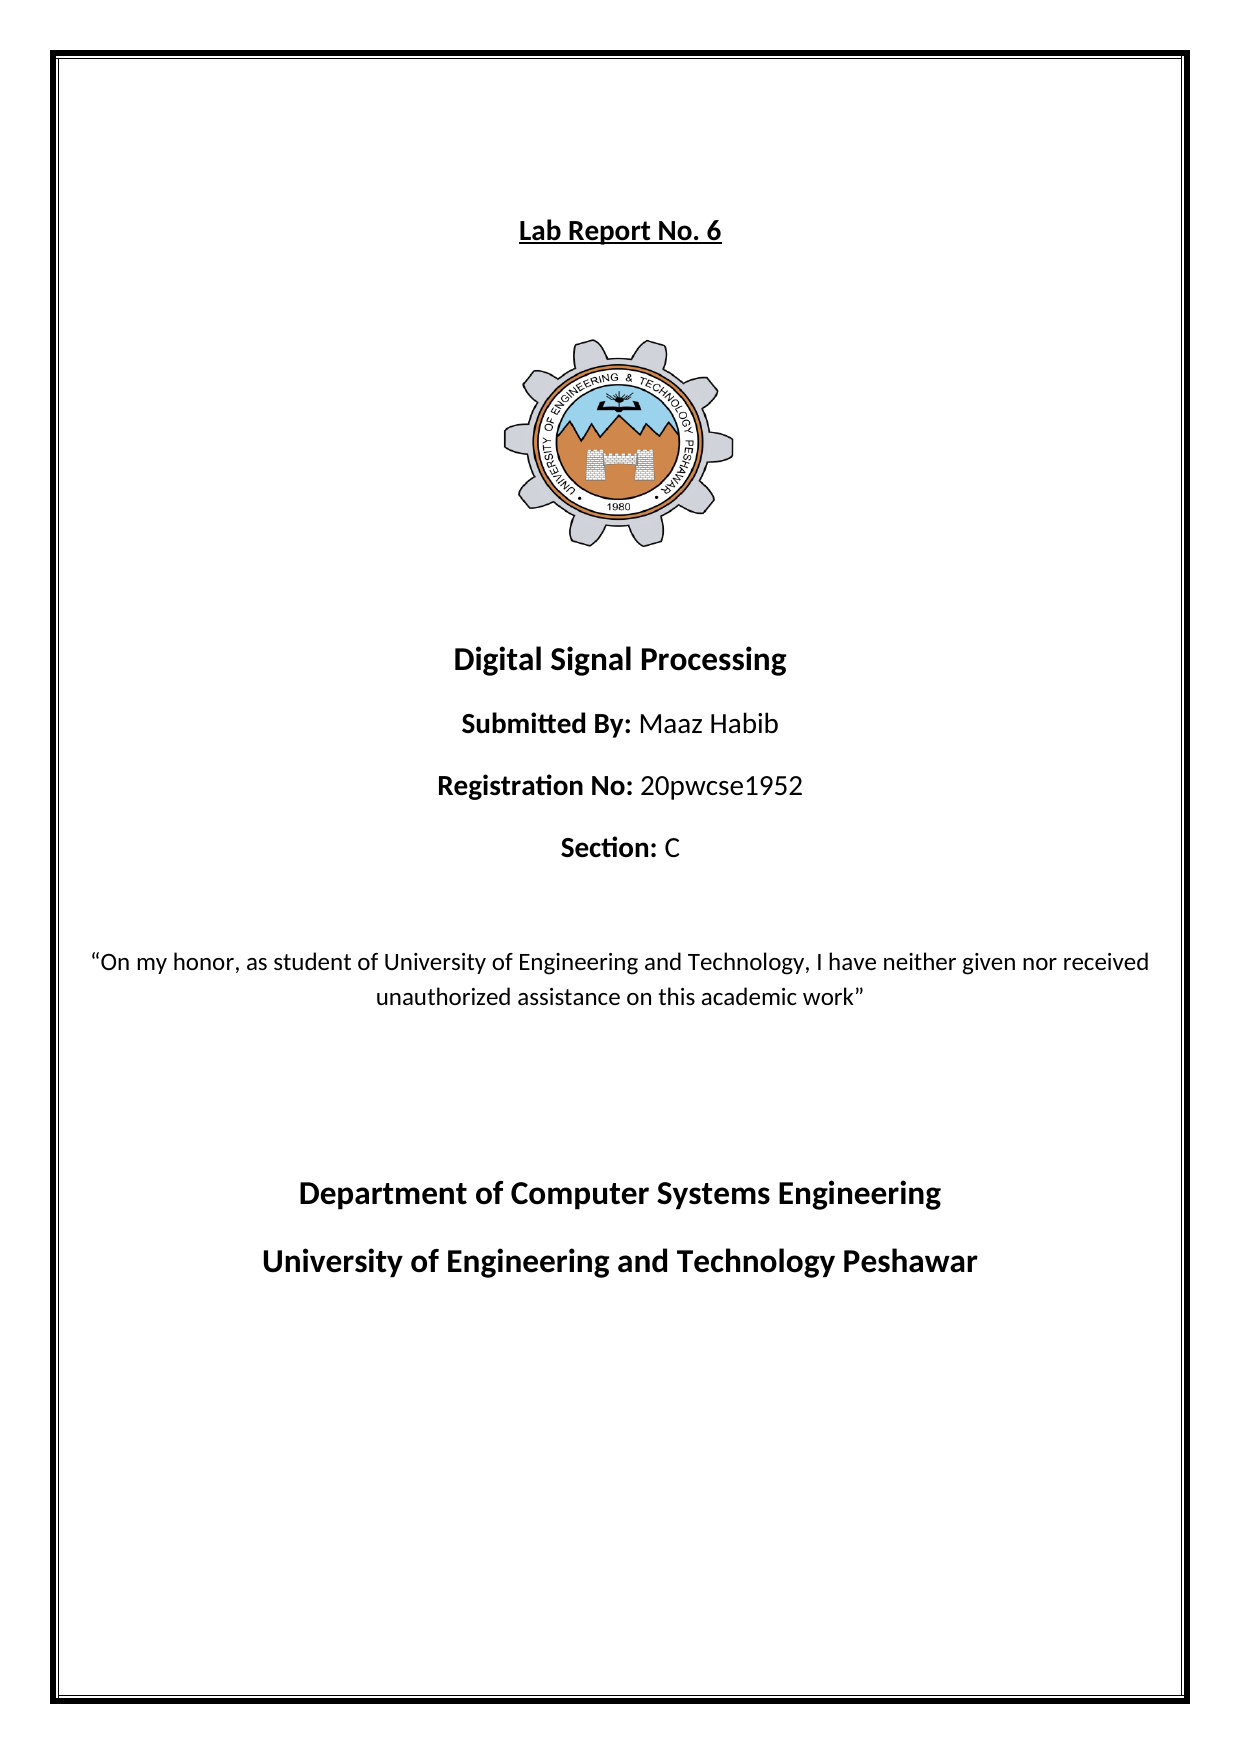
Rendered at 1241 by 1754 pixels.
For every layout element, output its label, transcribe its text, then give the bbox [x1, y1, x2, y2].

text Lab Report No. 6 [75, 212, 1165, 247]
text Department of Computer Systems Engineering [75, 1172, 1165, 1213]
text Digital Signal Processing [75, 637, 1165, 678]
text “On my honor, as student of University of Engineering and Technology, I have neither given nor received unauthorized assistance on this academic work” [75, 946, 1165, 1012]
picture [499, 335, 741, 551]
text Submitted By: Maaz Habib [75, 705, 1165, 741]
text Registration No: 20pwcse1952 [75, 767, 1165, 802]
text Section: C [75, 829, 1165, 864]
text University of Engineering and Technology Peshawar [75, 1240, 1165, 1281]
